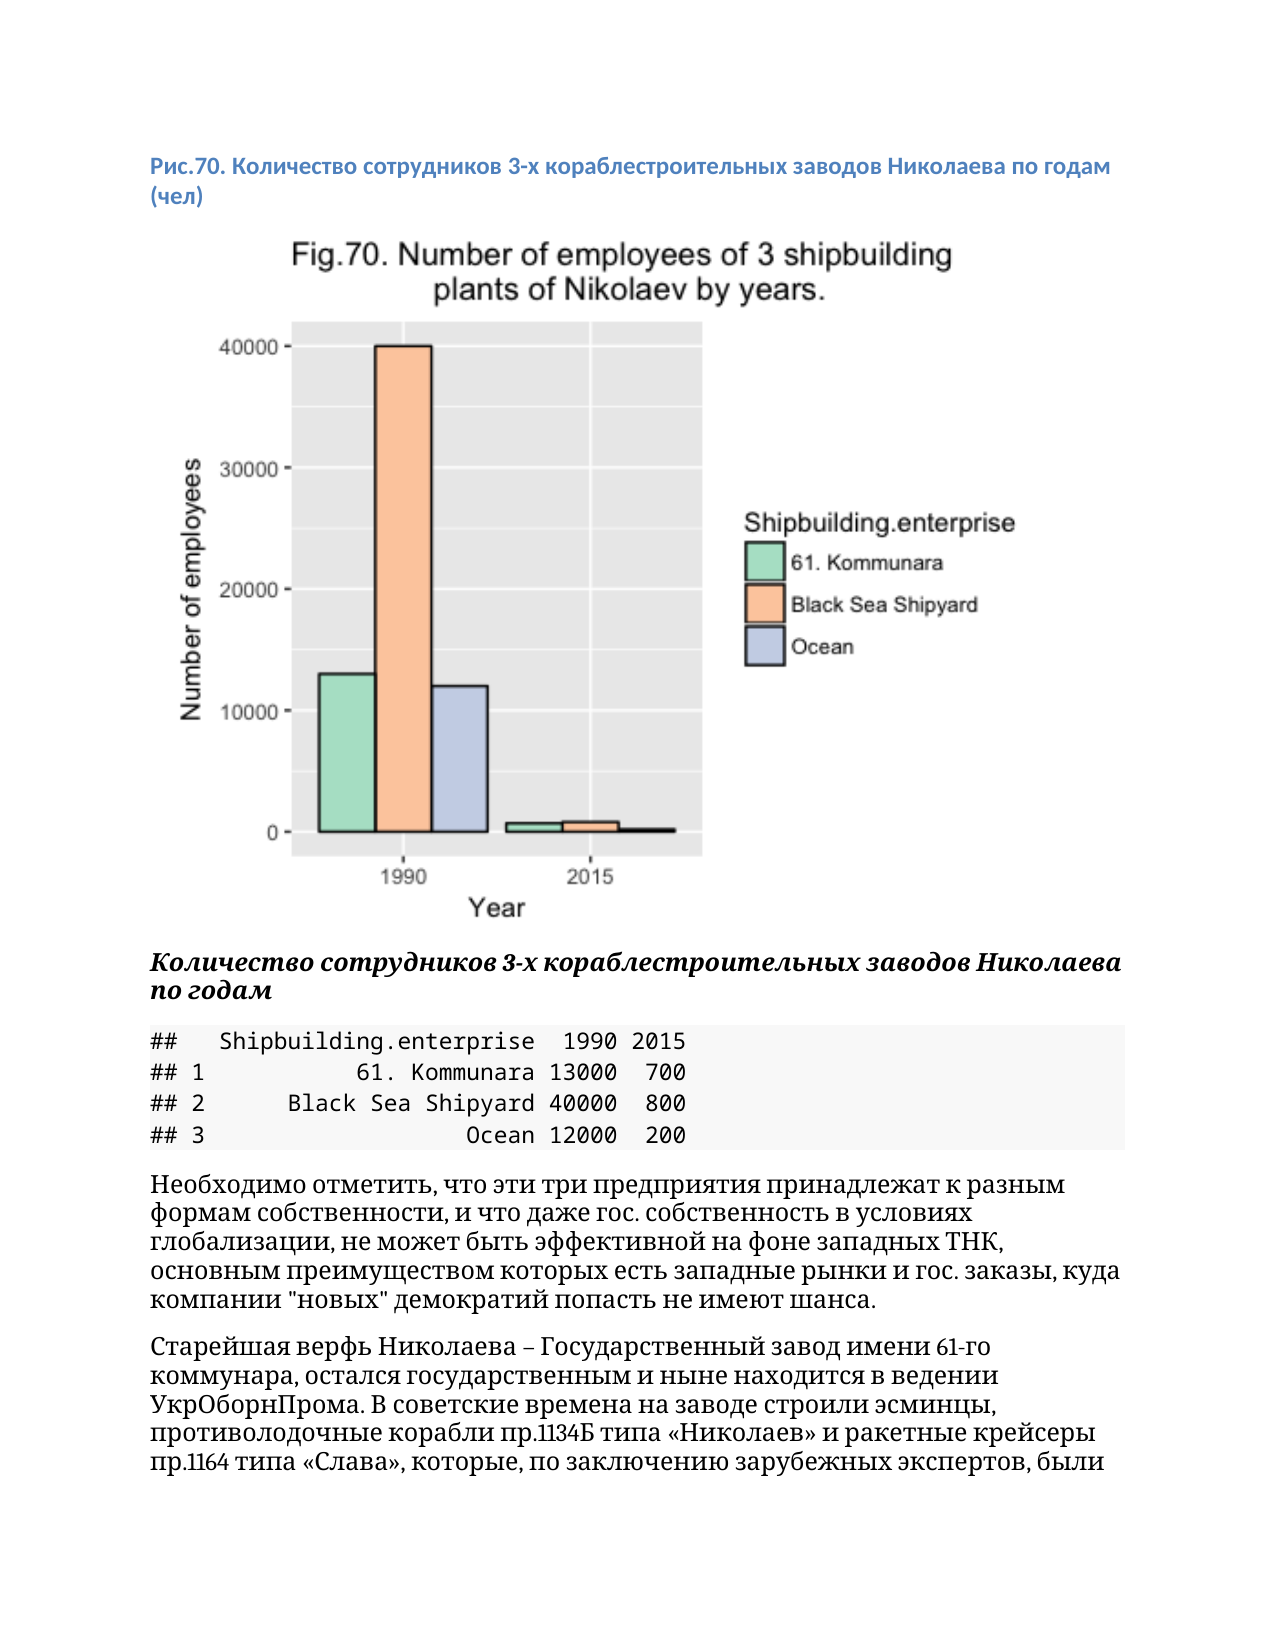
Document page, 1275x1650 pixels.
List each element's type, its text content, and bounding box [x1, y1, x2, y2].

subtitle Рис.70. Количество сотрудников 3-х кораблестроительных заводов Николаева по годам (чел) [150, 150, 1125, 211]
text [150, 1333, 1125, 1477]
text Необходимо отметить, что эти три предприятия принадлежат к разным формам собственности, и что даже гос. собственность в условиях глобализации, не может быть эффективной на фоне западных ТНК, основным преимуществом которых есть западные рынки и гос. заказы, куда компании "новых" демократий попасть не имеют шанса. [150, 1171, 1125, 1314]
text ## Shipbuilding.enterprise 1990 2015 ## 1 61. Kommunara 13000 700 ## 2 Black Sea Shipyard 40000 800 ## 3 Ocean 12000 200 [150, 1025, 1125, 1150]
text Количество сотрудников 3-х кораблестроительных заводов Николаева по годам [150, 948, 1125, 1006]
picture [168, 229, 1044, 930]
